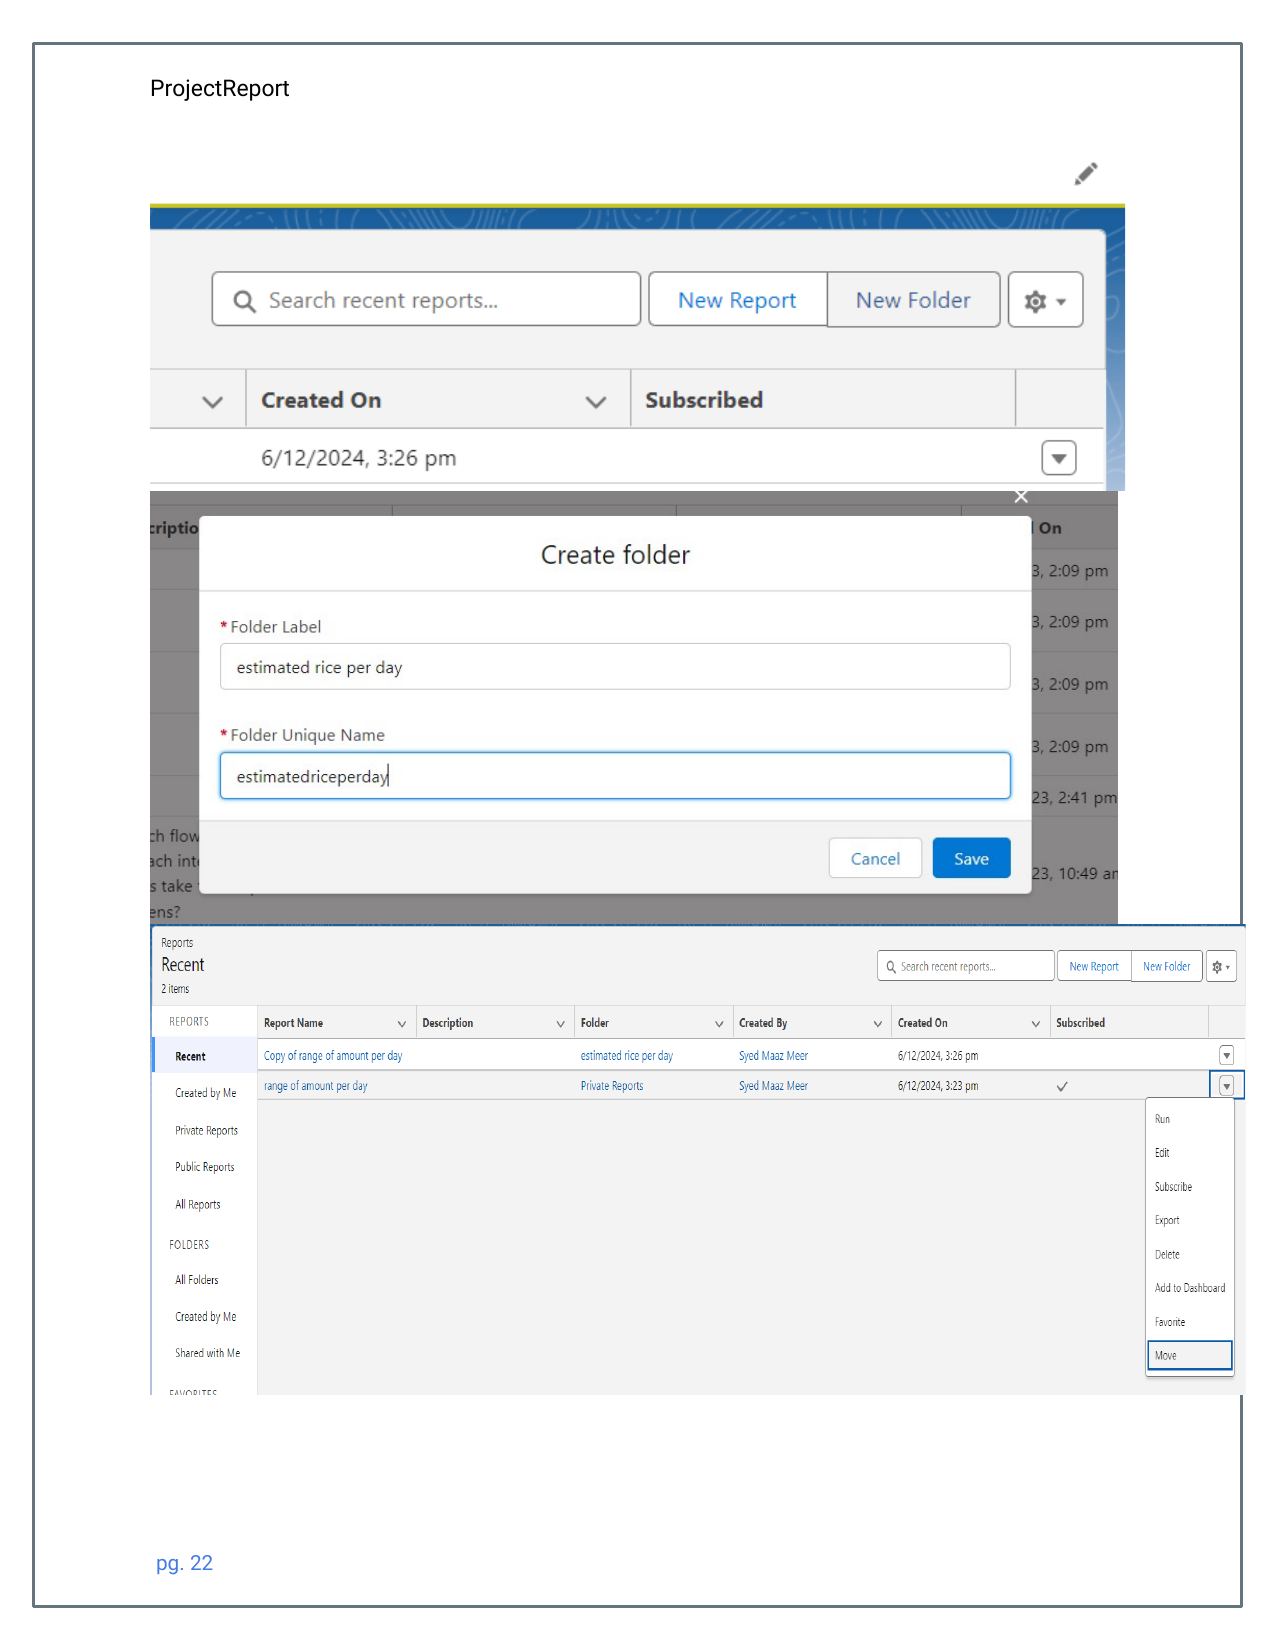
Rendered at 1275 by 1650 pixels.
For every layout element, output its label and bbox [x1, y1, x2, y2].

picture [150, 150, 1246, 1395]
